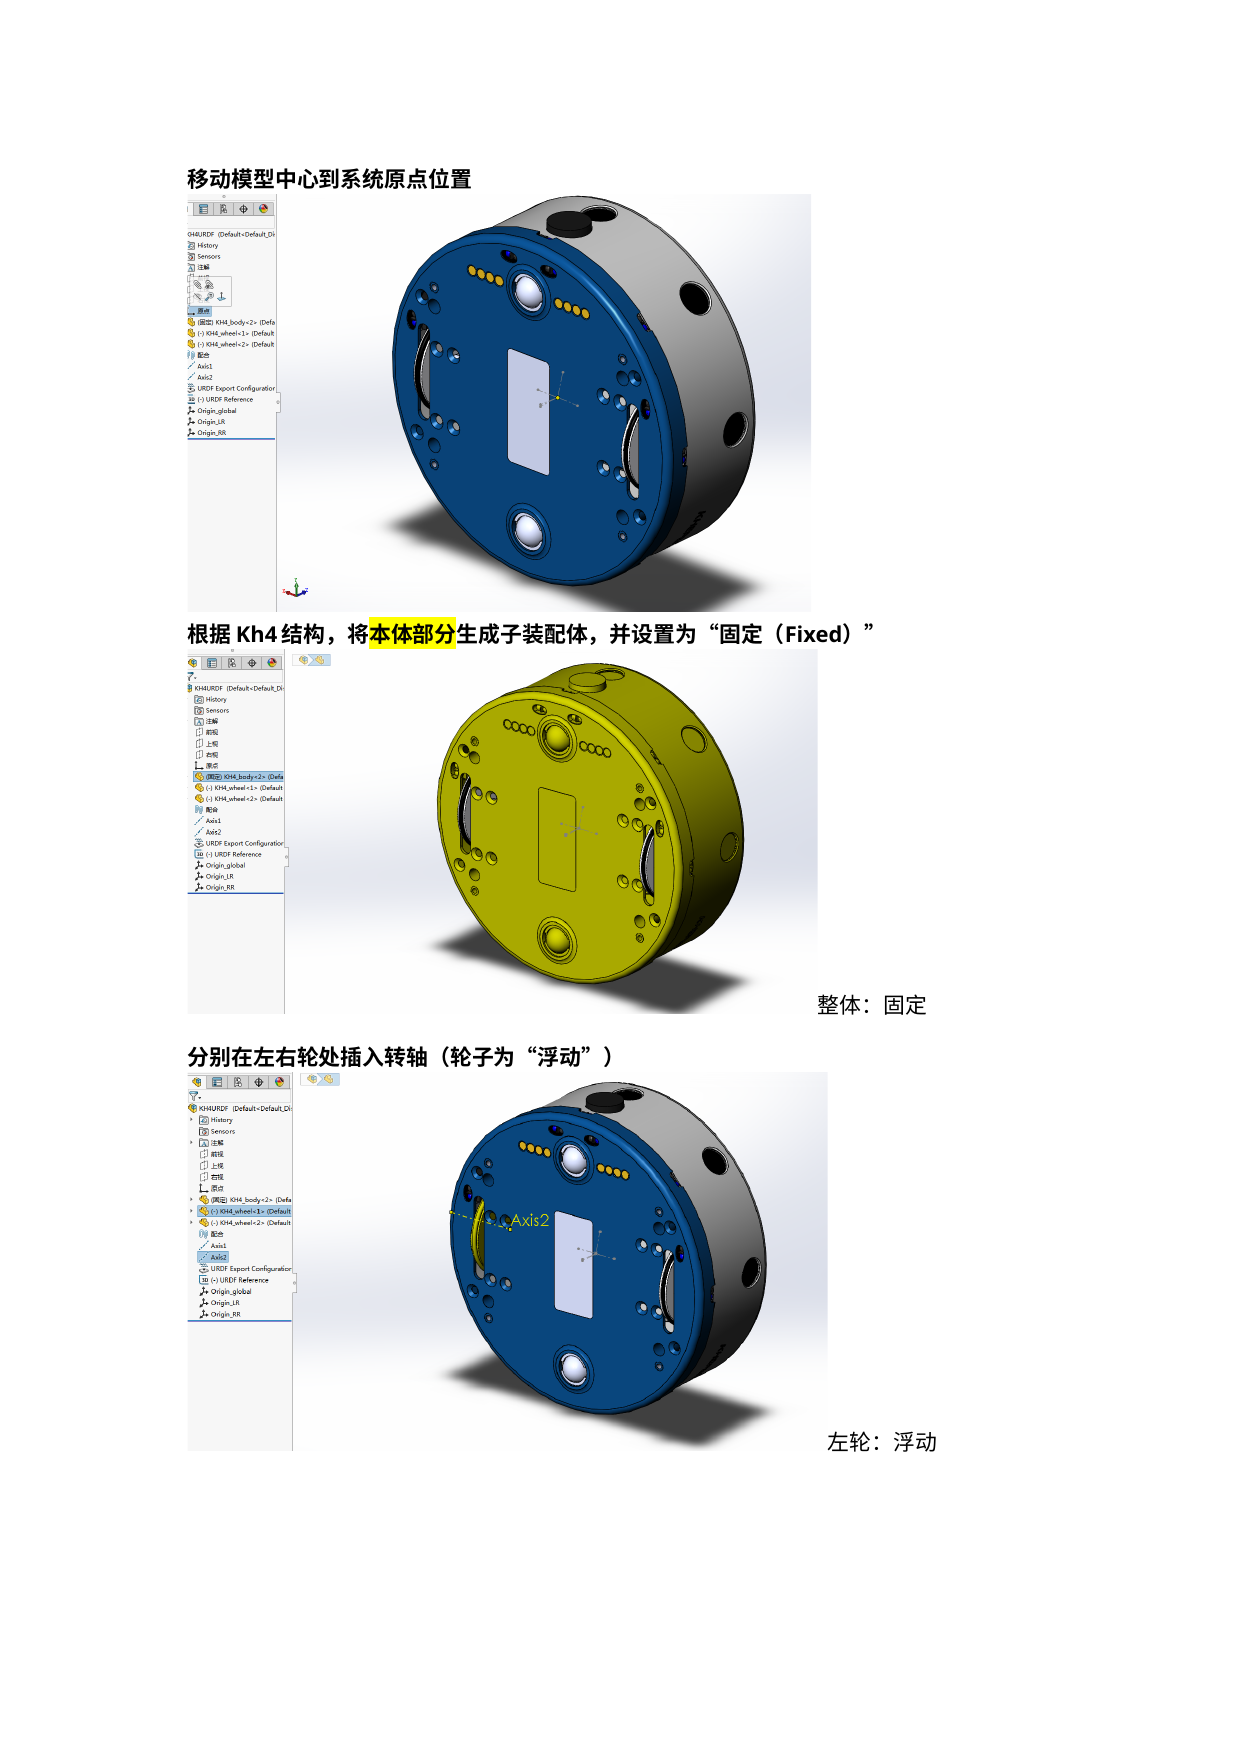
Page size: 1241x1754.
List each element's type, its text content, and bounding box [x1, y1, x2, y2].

picture [187, 649, 818, 1014]
text 根据Kh4结构，将本体部分生成子装配体，并设置为“固定（Fixed）” [187, 617, 369, 649]
text 移动模型中心到系统原点位置 [187, 162, 1053, 194]
picture [187, 194, 812, 612]
picture [187, 1072, 828, 1451]
text 分别在左右轮处插入转轴（轮子为“浮动”） [187, 1039, 1053, 1072]
text 根据Kh4结构，将本体部分生成子装配体，并设置为“固定（Fixed）” [456, 617, 1053, 649]
